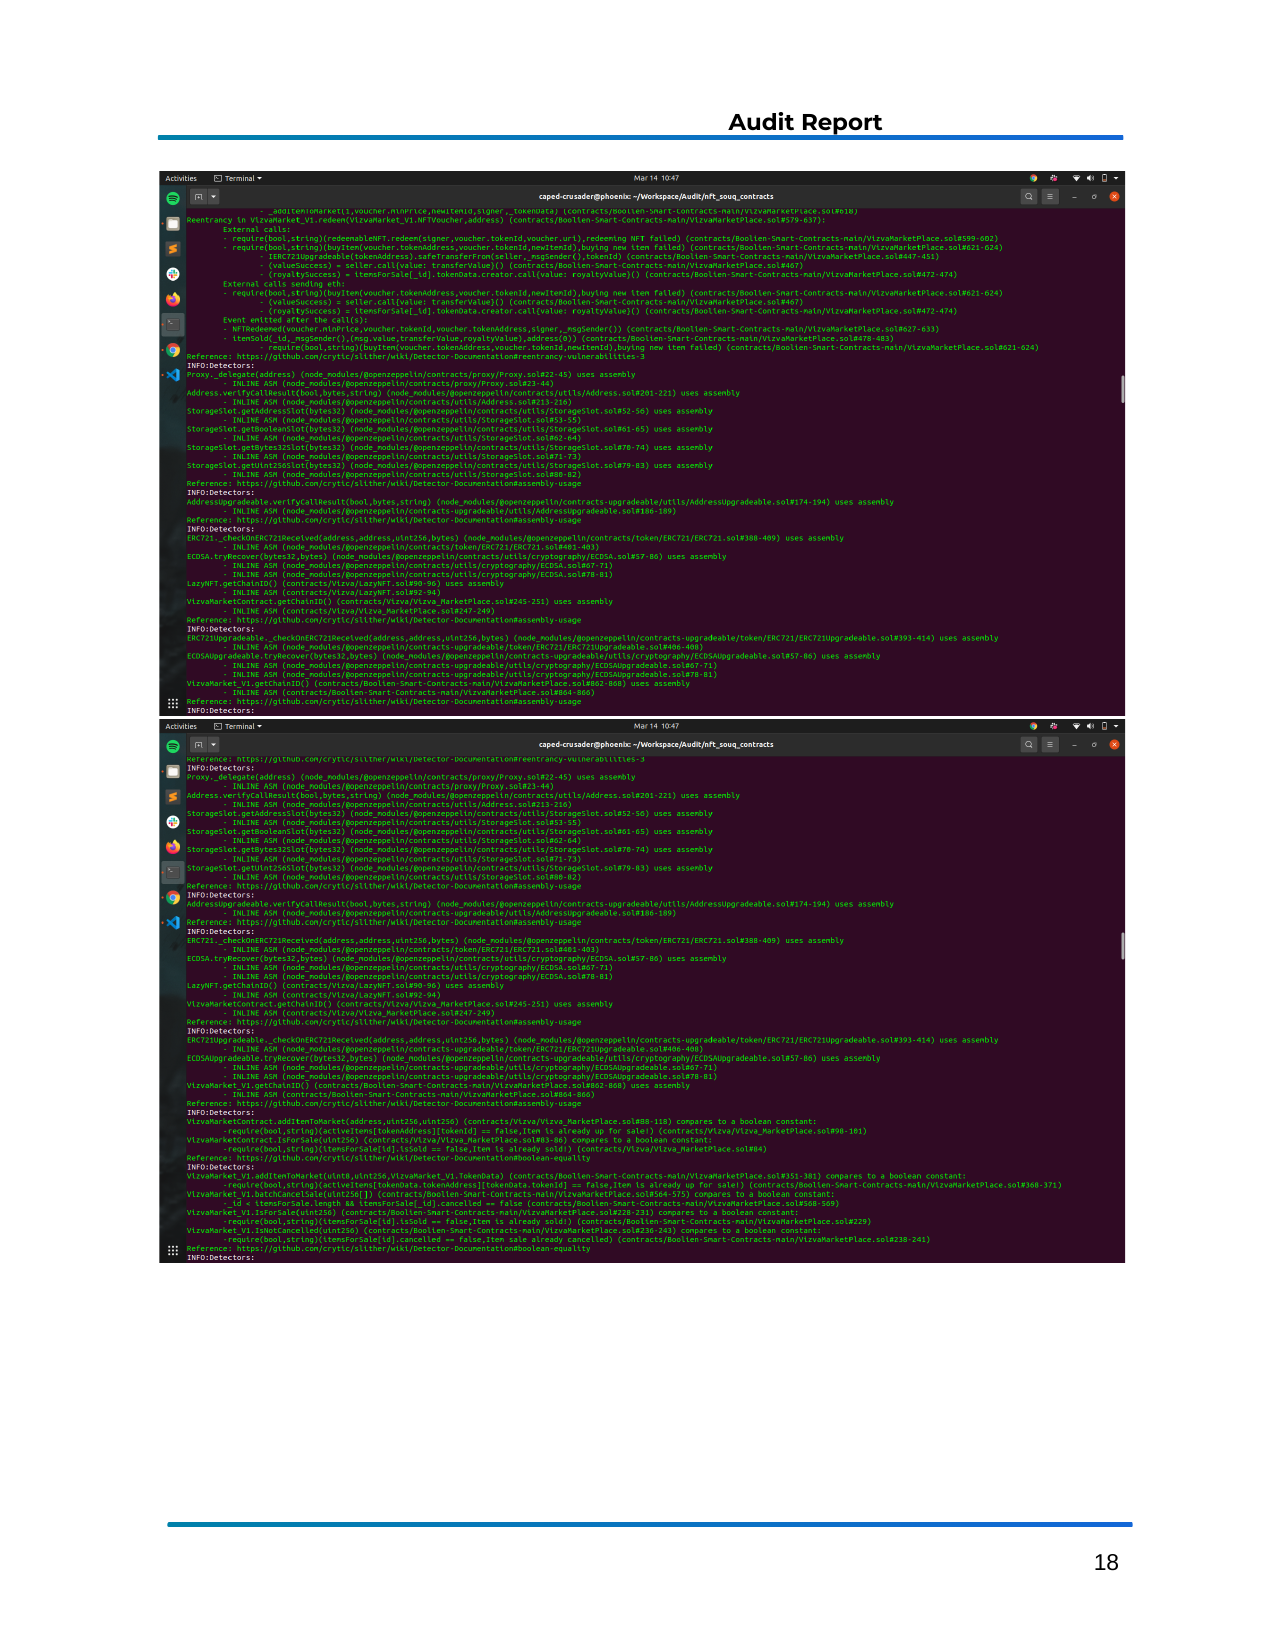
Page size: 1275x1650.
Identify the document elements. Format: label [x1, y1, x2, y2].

picture [467, 1522, 1133, 1527]
picture [457, 135, 1124, 140]
picture [159, 719, 1125, 1263]
picture [159, 171, 1125, 716]
